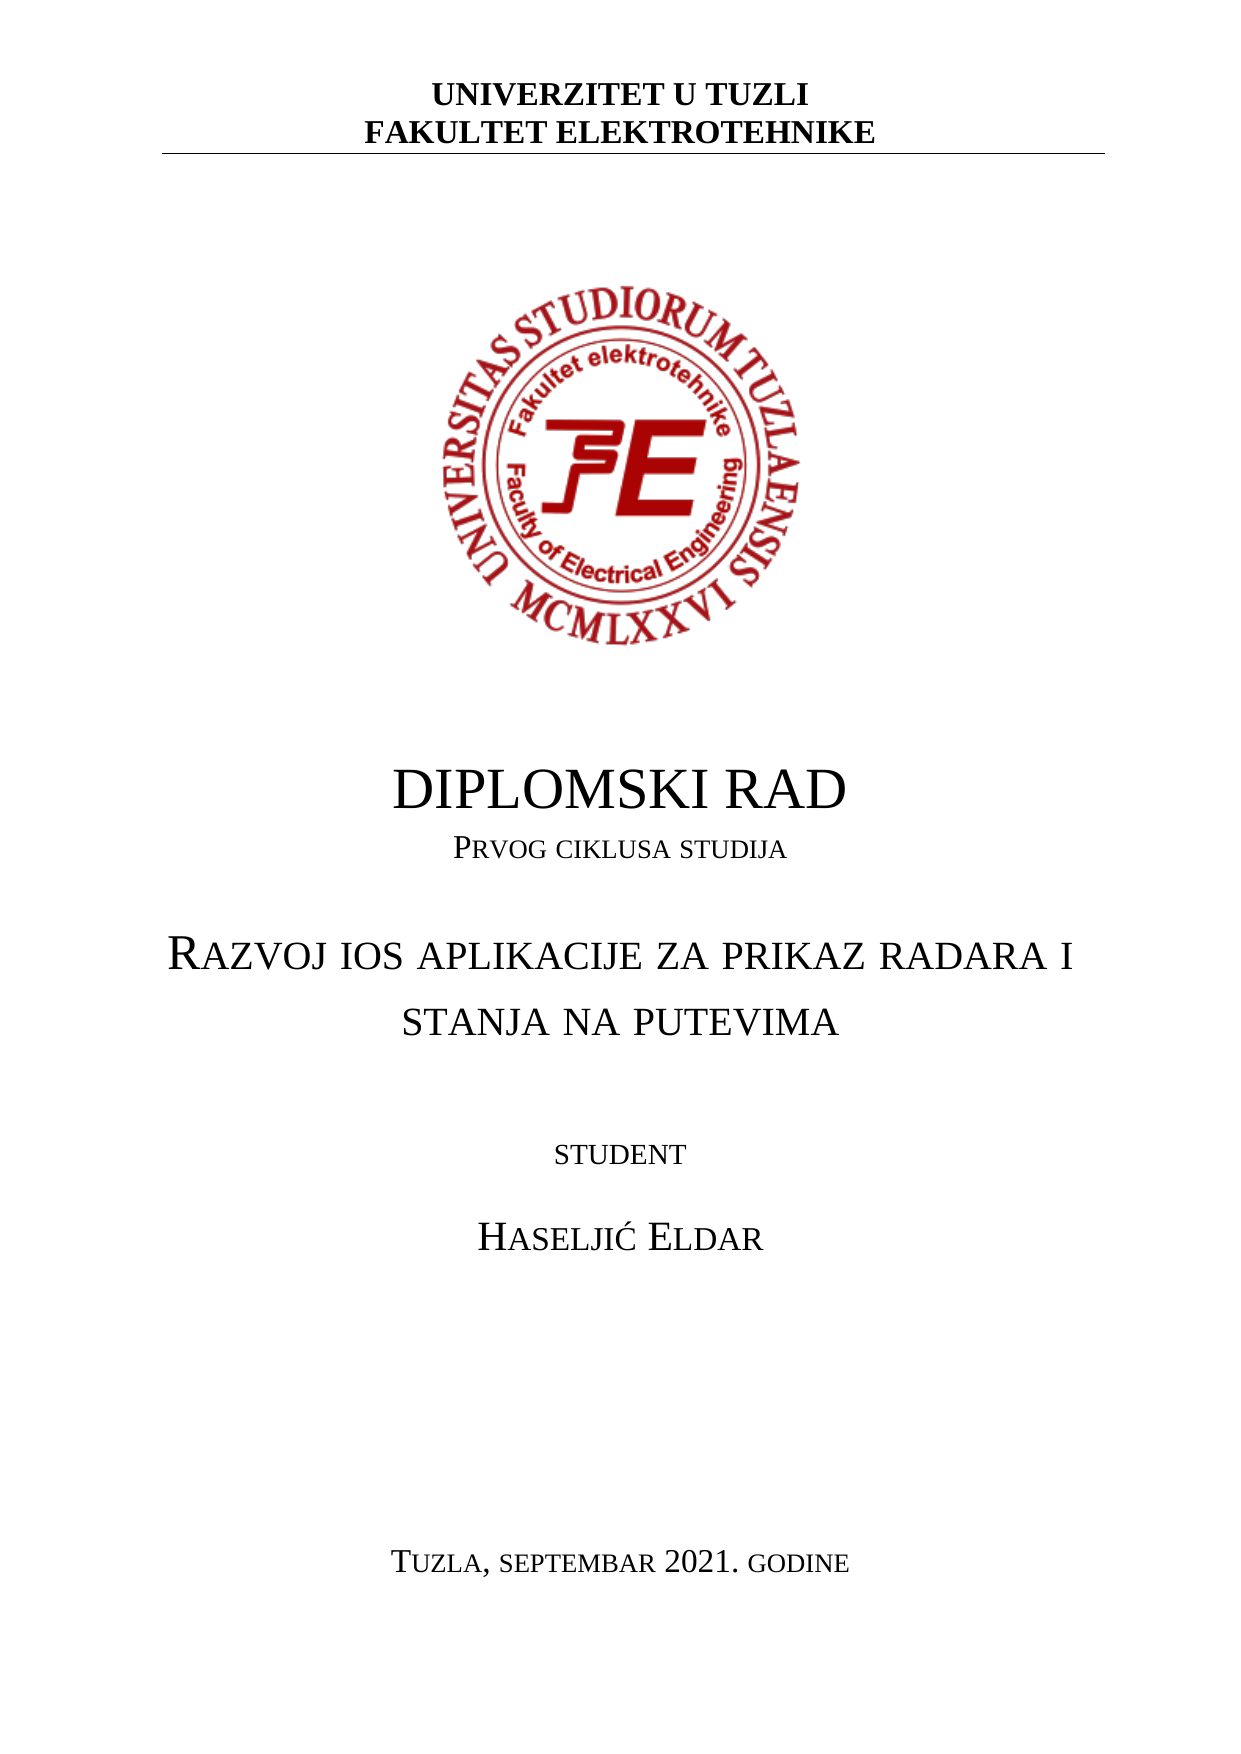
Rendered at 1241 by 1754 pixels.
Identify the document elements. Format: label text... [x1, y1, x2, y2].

text Tuzla, septembar 2021. godine [150, 1541, 1090, 1580]
text STUDENT Haseljić Eldar [150, 1137, 1090, 1259]
text Razvoj ios aplikacije za prikaz radara i stanja na putevima [150, 871, 1090, 1046]
picture [221, 244, 1024, 698]
text DIPLOMSKI RAD Prvog ciklusa studija [150, 754, 1090, 865]
